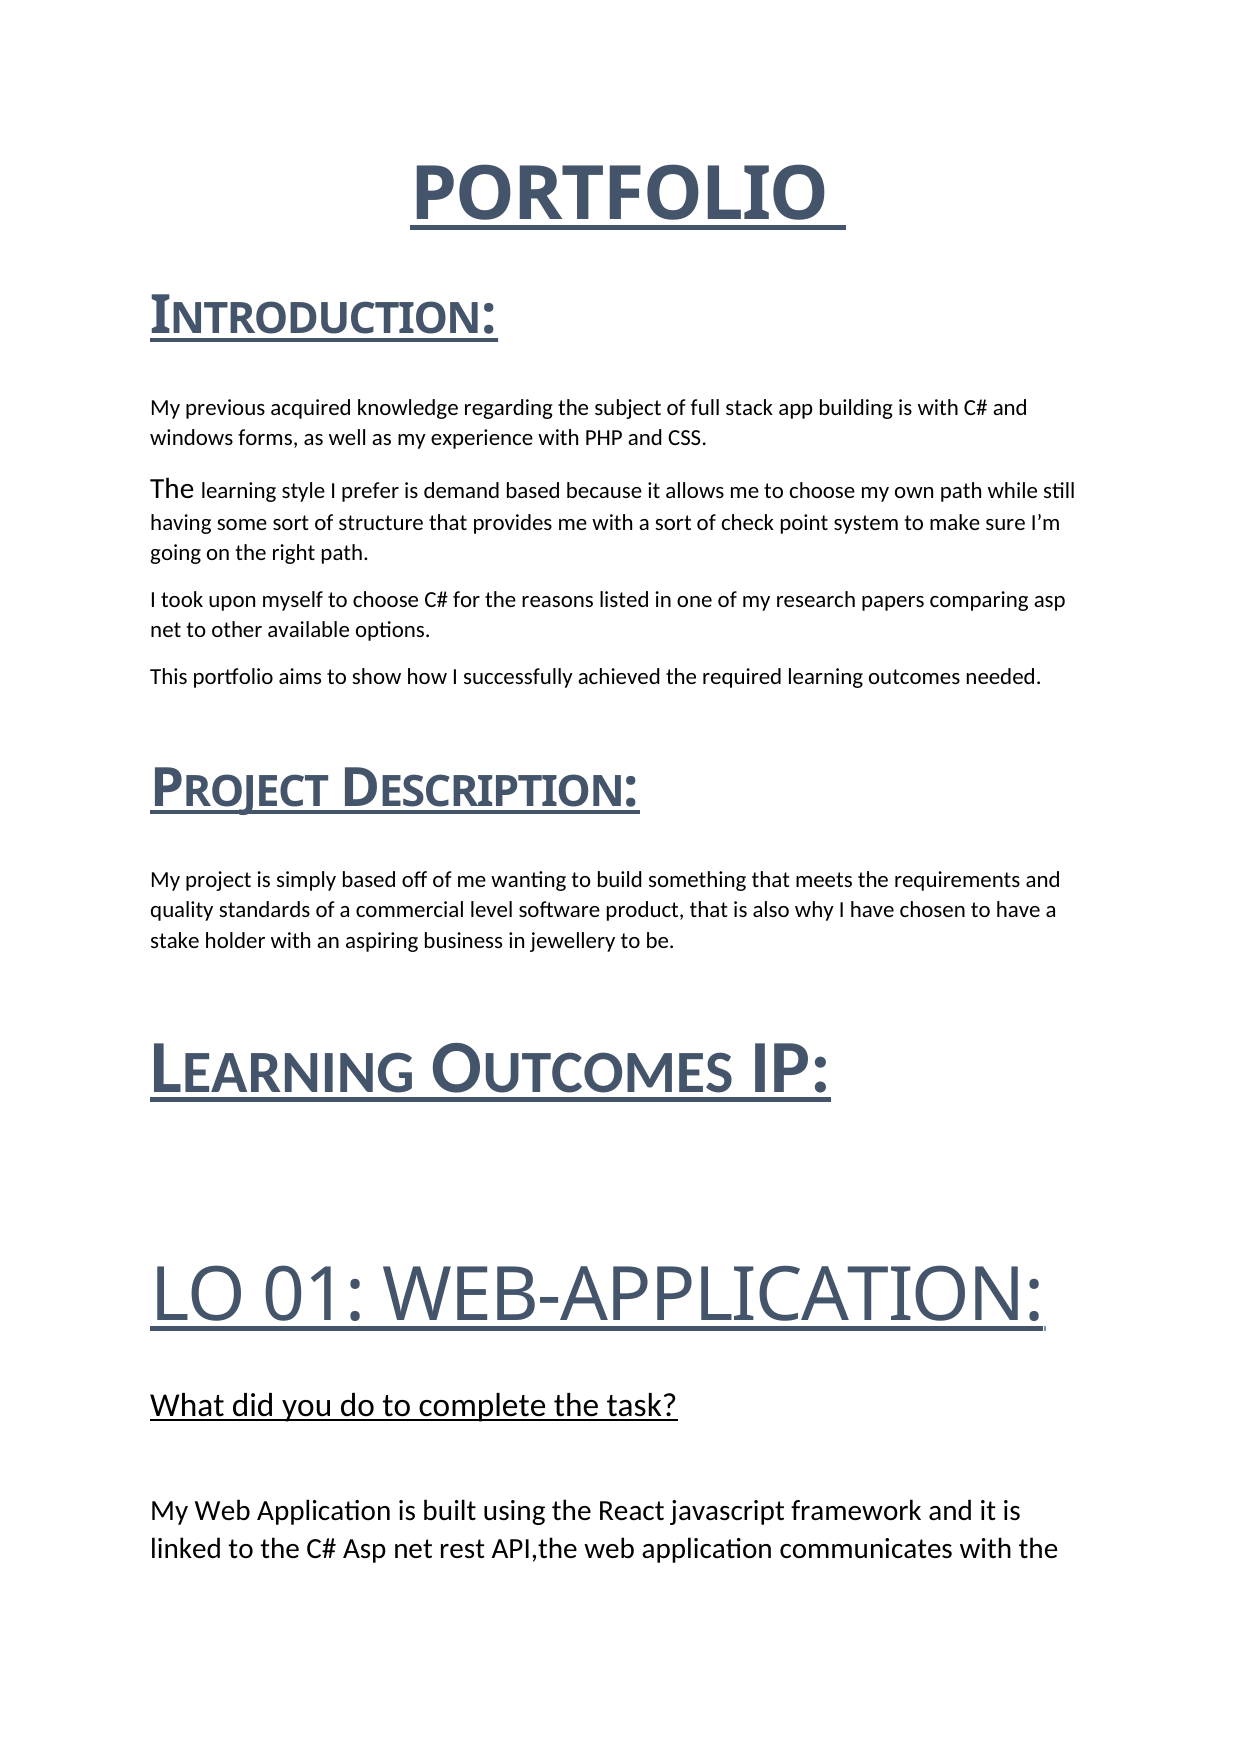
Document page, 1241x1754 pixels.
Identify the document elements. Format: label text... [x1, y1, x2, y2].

text My previous acquired knowledge regarding the subject of full stack app building is with C# and windows forms, as well as my experience with PHP and CSS. [150, 393, 1090, 451]
title LO 01: Web-Application: [150, 1251, 1090, 1337]
text What did you do to complete the task? [150, 1384, 1090, 1425]
text Learning Outcomes IP: [150, 1019, 1090, 1111]
title Portfolio [150, 150, 1090, 237]
text This portfolio aims to show how I successfully achieved the required learning outcomes needed. [150, 662, 1090, 690]
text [150, 1492, 1090, 1566]
title Introduction: [150, 284, 1090, 346]
text I took upon myself to choose C# for the reasons listed in one of my research papers comparing asp net to other available options. [150, 585, 1090, 643]
title Project Description: [150, 756, 1090, 818]
text The learning style I prefer is demand based because it allows me to choose my own path while still having some sort of structure that provides me with a sort of check point system to make sure I’m going on the right path. [150, 470, 1090, 566]
text My project is simply based off of me wanting to build something that meets the requirements and quality standards of a commercial level software product, that is also why I have chosen to have a stake holder with an aspiring business in jewellery to be. [150, 865, 1090, 954]
